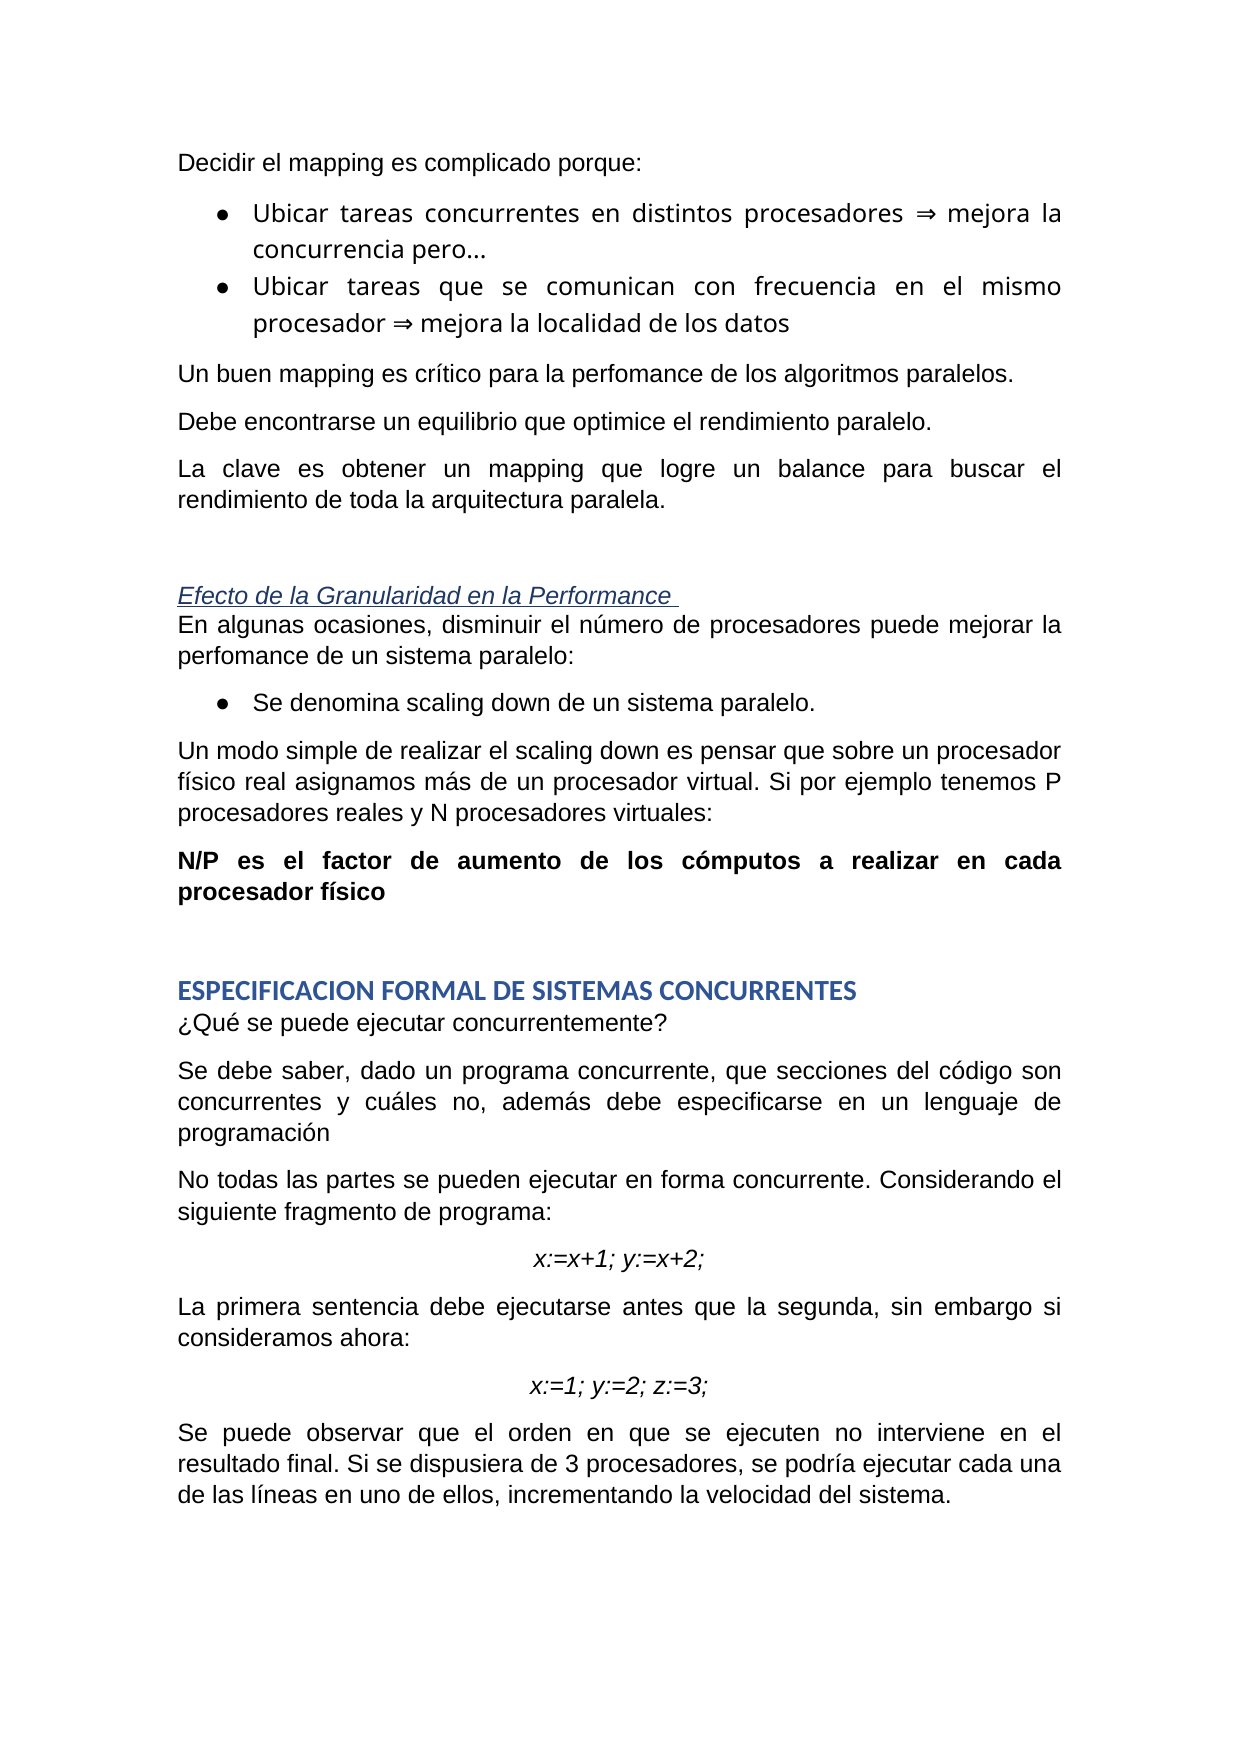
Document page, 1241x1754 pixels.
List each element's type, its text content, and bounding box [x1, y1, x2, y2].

text La clave es obtener un mapping que logre un balance para buscar el rendimiento de toda la arquitectura paralela. [177, 454, 1063, 514]
text Un modo simple de realizar el scaling down es pensar que sobre un procesador físico real asignamos más de un procesador virtual. Si por ejemplo tenemos P procesadores reales y N procesadores virtuales: [177, 736, 1063, 827]
text N/P es el factor de aumento de los cómputos a realizar en cada procesador físico [177, 846, 1063, 906]
text Un buen mapping es crítico para la perfomance de los algoritmos paralelos. [177, 359, 1063, 388]
text La primera sentencia debe ejecutarse antes que la segunda, sin embargo si consideramos ahora: [177, 1292, 1063, 1352]
text x:=x+1; y:=x+2; [177, 1244, 1063, 1273]
list Ubicar tareas concurrentes en distintos procesadores ⇒ mejora la concurrencia pero... [215, 195, 1063, 266]
text Decidir el mapping es complicado porque: [177, 148, 1063, 176]
text ¿Qué se puede ejecutar concurrentemente? [177, 1008, 1063, 1037]
list Se denomina scaling down de un sistema paralelo. [215, 688, 1063, 717]
text x:=1; y:=2; z:=3; [177, 1371, 1063, 1399]
text Se debe saber, dado un programa concurrente, que secciones del código son concurrentes y cuáles no, además debe especificarse en un lenguaje de programación [177, 1056, 1063, 1147]
subtitle Efecto de la Granularidad en la Performance [177, 581, 1063, 610]
text Se puede observar que el orden en que se ejecuten no interviene en el resultado final. Si se dispusiera de 3 procesadores, se podría ejecutar cada una de las líneas en uno de ellos, incrementando la velocidad del sistema. [177, 1418, 1063, 1509]
subtitle ESPECIFICACION FORMAL DE SISTEMAS CONCURRENTES [177, 972, 1063, 1008]
list Ubicar tareas que se comunican con frecuencia en el mismo procesador ⇒ mejora la localidad de los datos [215, 269, 1063, 340]
text No todas las partes se pueden ejecutar en forma concurrente. Considerando el siguiente fragmento de programa: [177, 1166, 1063, 1225]
text Debe encontrarse un equilibrio que optimice el rendimiento paralelo. [177, 407, 1063, 436]
text En algunas ocasiones, disminuir el número de procesadores puede mejorar la perfomance de un sistema paralelo: [177, 610, 1063, 669]
